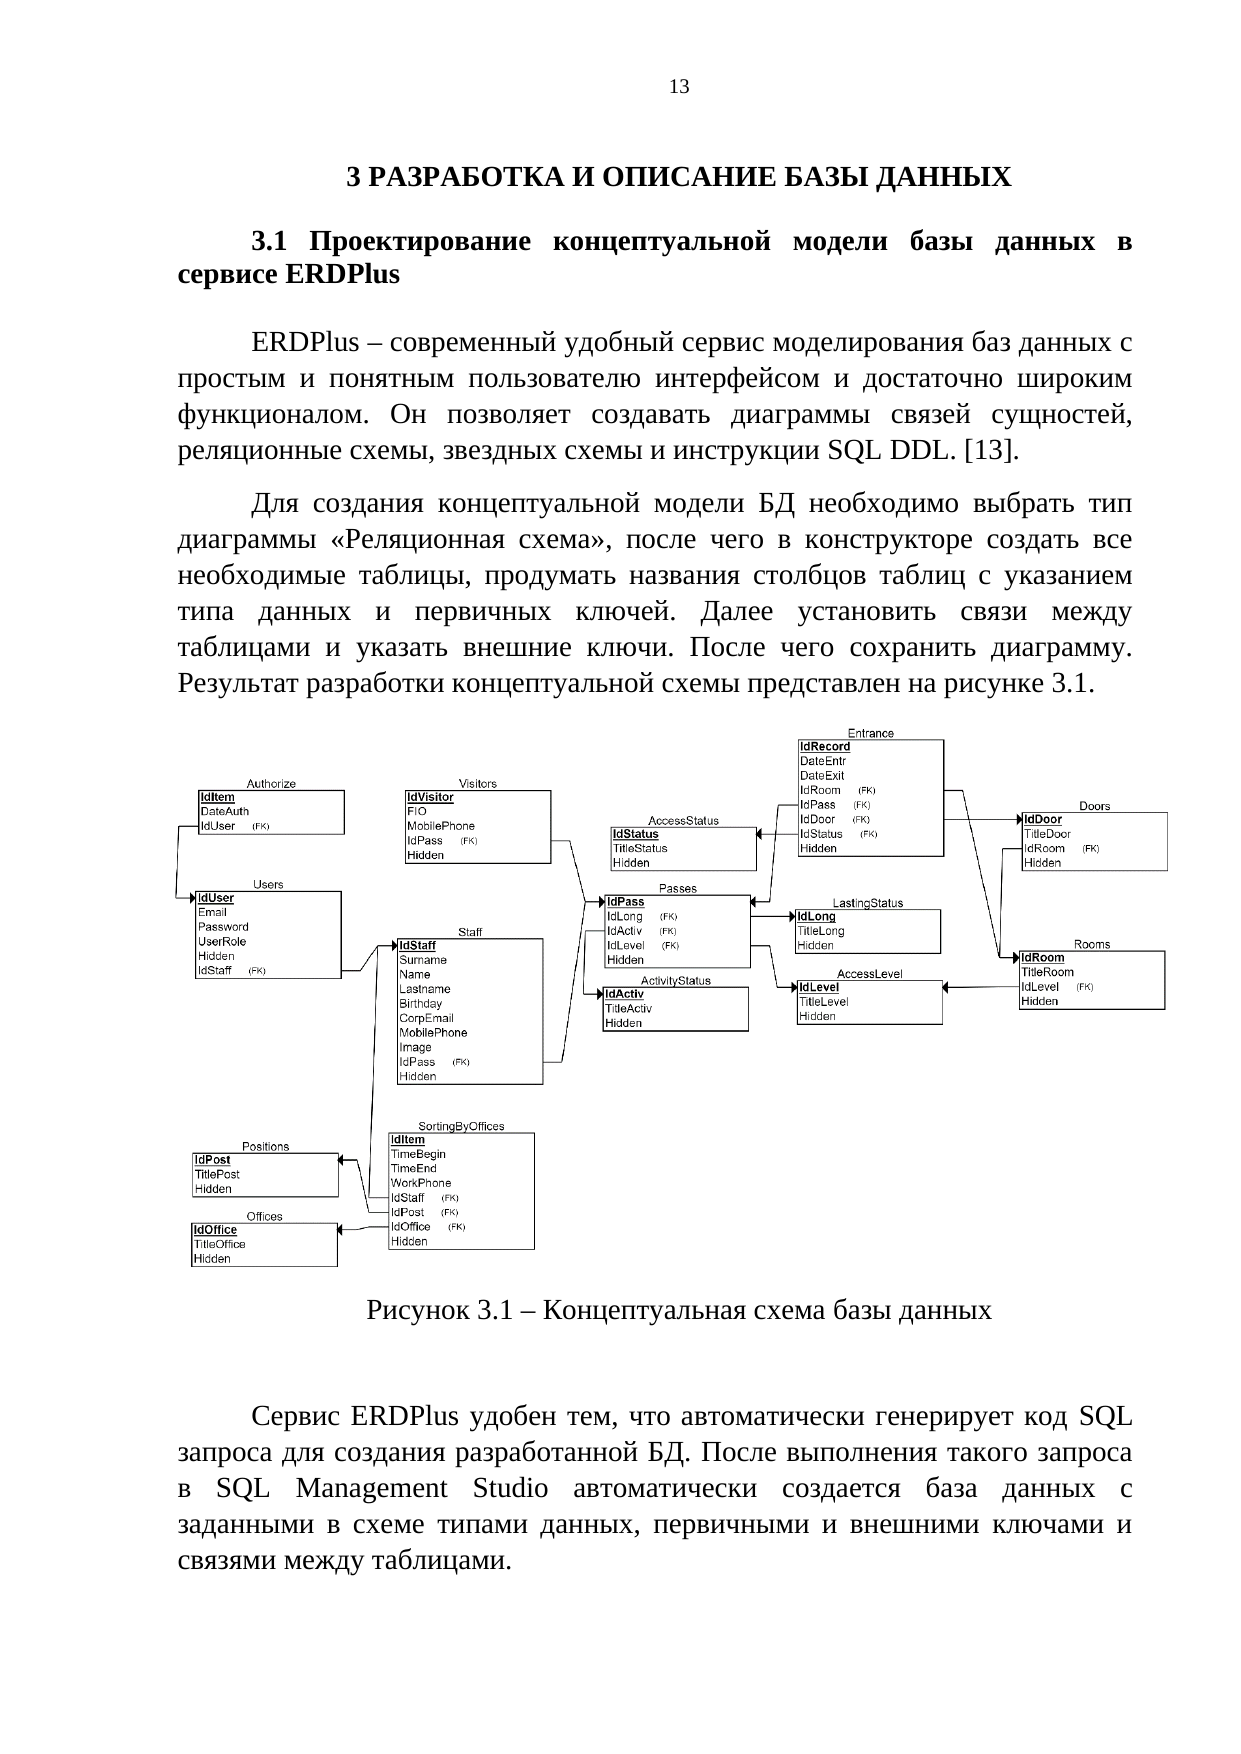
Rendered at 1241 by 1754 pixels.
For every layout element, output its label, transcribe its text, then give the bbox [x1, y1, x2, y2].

text Рисунок 3.1 – Концептуальная схема базы данных [177, 1292, 1181, 1326]
text Для создания концептуальной модели БД необходимо выбрать тип диаграммы «Реляционная схема», после чего в конструкторе создать все необходимые таблицы, продумать названия столбцов таблиц с указанием типа данных и первичных ключей. Далее установить связи между таблицами и указать внешние ключи. После чего сохранить диаграмму. Результат разработки концептуальной схемы представлен на рисунке 3.1. [177, 485, 1133, 699]
picture [169, 718, 1174, 1273]
text 3.1 Проектирование концептуальной модели базы данных в сервисе ERDPlus [177, 223, 1133, 290]
text Сервис ERDPlus удобен тем, что автоматически генерирует код SQL запроса для создания разработанной БД. После выполнения такого запроса в SQL Management Studio автоматически создается база данных с заданными в схеме типами данных, первичными и внешними ключами и связями между таблицами. [177, 1398, 1133, 1576]
text 3 РАЗРАБОТКА И ОПИСАНИЕ БАЗЫ ДАННЫХ [177, 159, 1181, 193]
text ERDPlus – современный удобный сервис моделирования баз данных с простым и понятным пользователю интерфейсом и достаточно широким функционалом. Он позволяет создавать диаграммы связей сущностей, реляционные схемы, звездных схемы и инструкции SQL DDL. [13]. [177, 324, 1133, 466]
